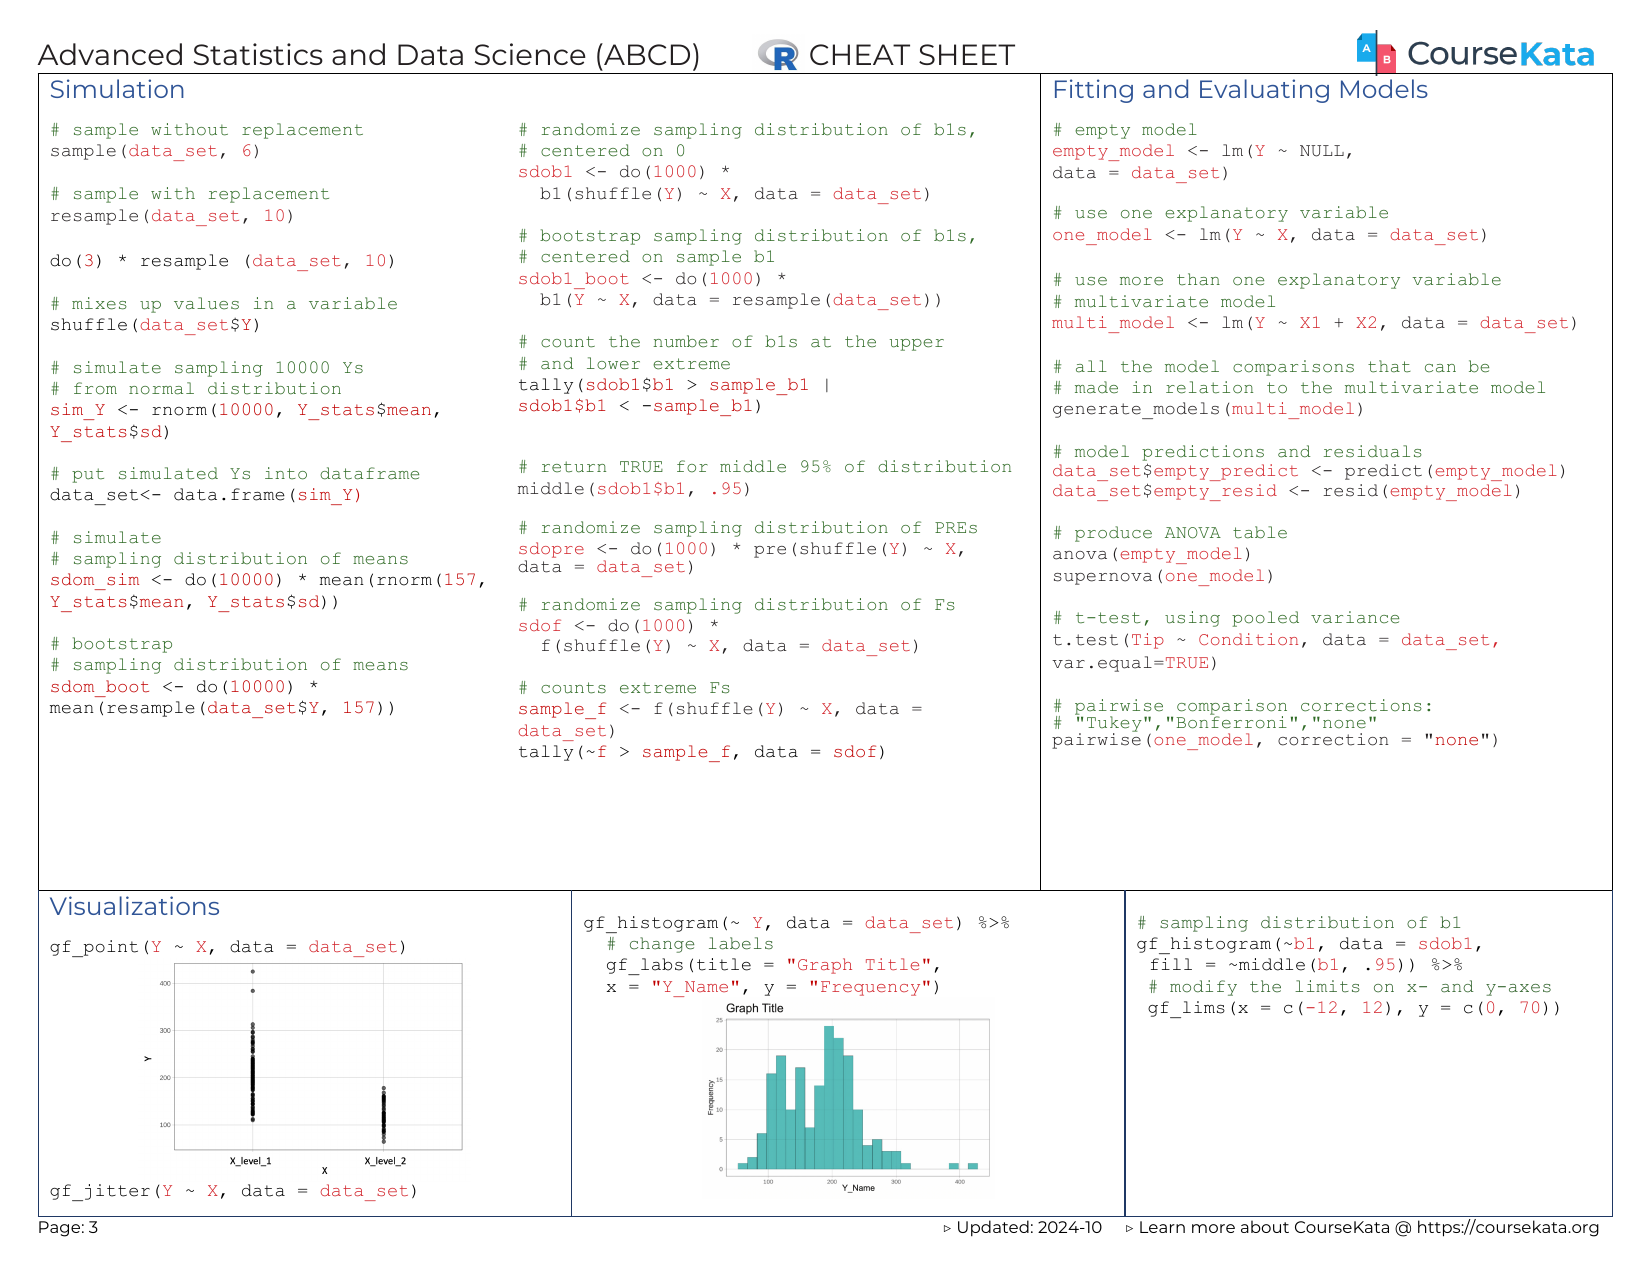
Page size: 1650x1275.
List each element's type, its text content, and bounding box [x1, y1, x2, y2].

table_cell Fitting and Evaluating Models # empty model empty_model <- lm(Y ~ NULL, data = data_set) # use one explanatory variable one_model <- lm(Y ~ X, data = data_set) # use more than one explanatory variable # multivariate model multi_model <- lm(Y ~ X1 + X2, data = data_set) # all the model comparisons that can be # made in relation to the multivariate model generate_models(multi_model) # model predictions and residuals data_set$empty_predict <- predict(empty_model) data_set$empty_resid <- resid(empty_model) # produce ANOVA table anova(empty_model) supernova(one_model) # t-test, using pooled variance t.test(Tip ~ Condition, data = data_set, var.equal=TRUE) # pairwise comparison corrections: # "Tukey","Bonferroni","none" pairwise(one_model, correction = "none") [1041, 74, 1612, 890]
table_cell # randomize sampling distribution of b1s, # centered on 0 sdob1 <- do(1000) * b1(shuffle(Y) ~ X, data = data_set) # bootstrap sampling distribution of b1s, # centered on sample b1 sdob1_boot <- do(1000) * b1(Y ~ X, data = resample(data_set)) # count the number of b1s at the upper # and lower extreme tally(sdob1$b1 > sample_b1 | sdob1$b1 < -sample_b1) # return TRUE for middle 95% of distribution middle(sdob1$b1, .95) # randomize sampling distribution of PREs sdopre <- do(1000) * pre(shuffle(Y) ~ X, data = data_set) # randomize sampling distribution of Fs sdof <- do(1000) * f(shuffle(Y) ~ X, data = data_set) # counts extreme Fs sample_f <- f(shuffle(Y) ~ X, data = data_set) tally(~f > sample_f, data = sdof) [506, 74, 1040, 890]
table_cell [572, 891, 1124, 1216]
table_cell Simulation # sample without replacement sample(data_set, 6) # sample with replacement resample(data_set, 10) do(3) * resample (data_set, 10) # mixes up values in a variable shuffle(data_set$Y) # simulate sampling 10000 Ys # from normal distribution sim_Y <- rnorm(10000, Y_stats$mean, Y_stats$sd) # put simulated Ys into dataframe data_set<- data.frame(sim_Y) # simulate # sampling distribution of means sdom_sim <- do(10000) * mean(rnorm(157, Y_stats$mean, Y_stats$sd)) # bootstrap # sampling distribution of means sdom_boot <- do(10000) * mean(resample(data_set$Y, 157)) [39, 74, 506, 890]
picture [1357, 28, 1595, 73]
picture [138, 958, 472, 1182]
picture [702, 997, 995, 1199]
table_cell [1126, 891, 1612, 1216]
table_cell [39, 891, 571, 1216]
picture [751, 34, 805, 73]
